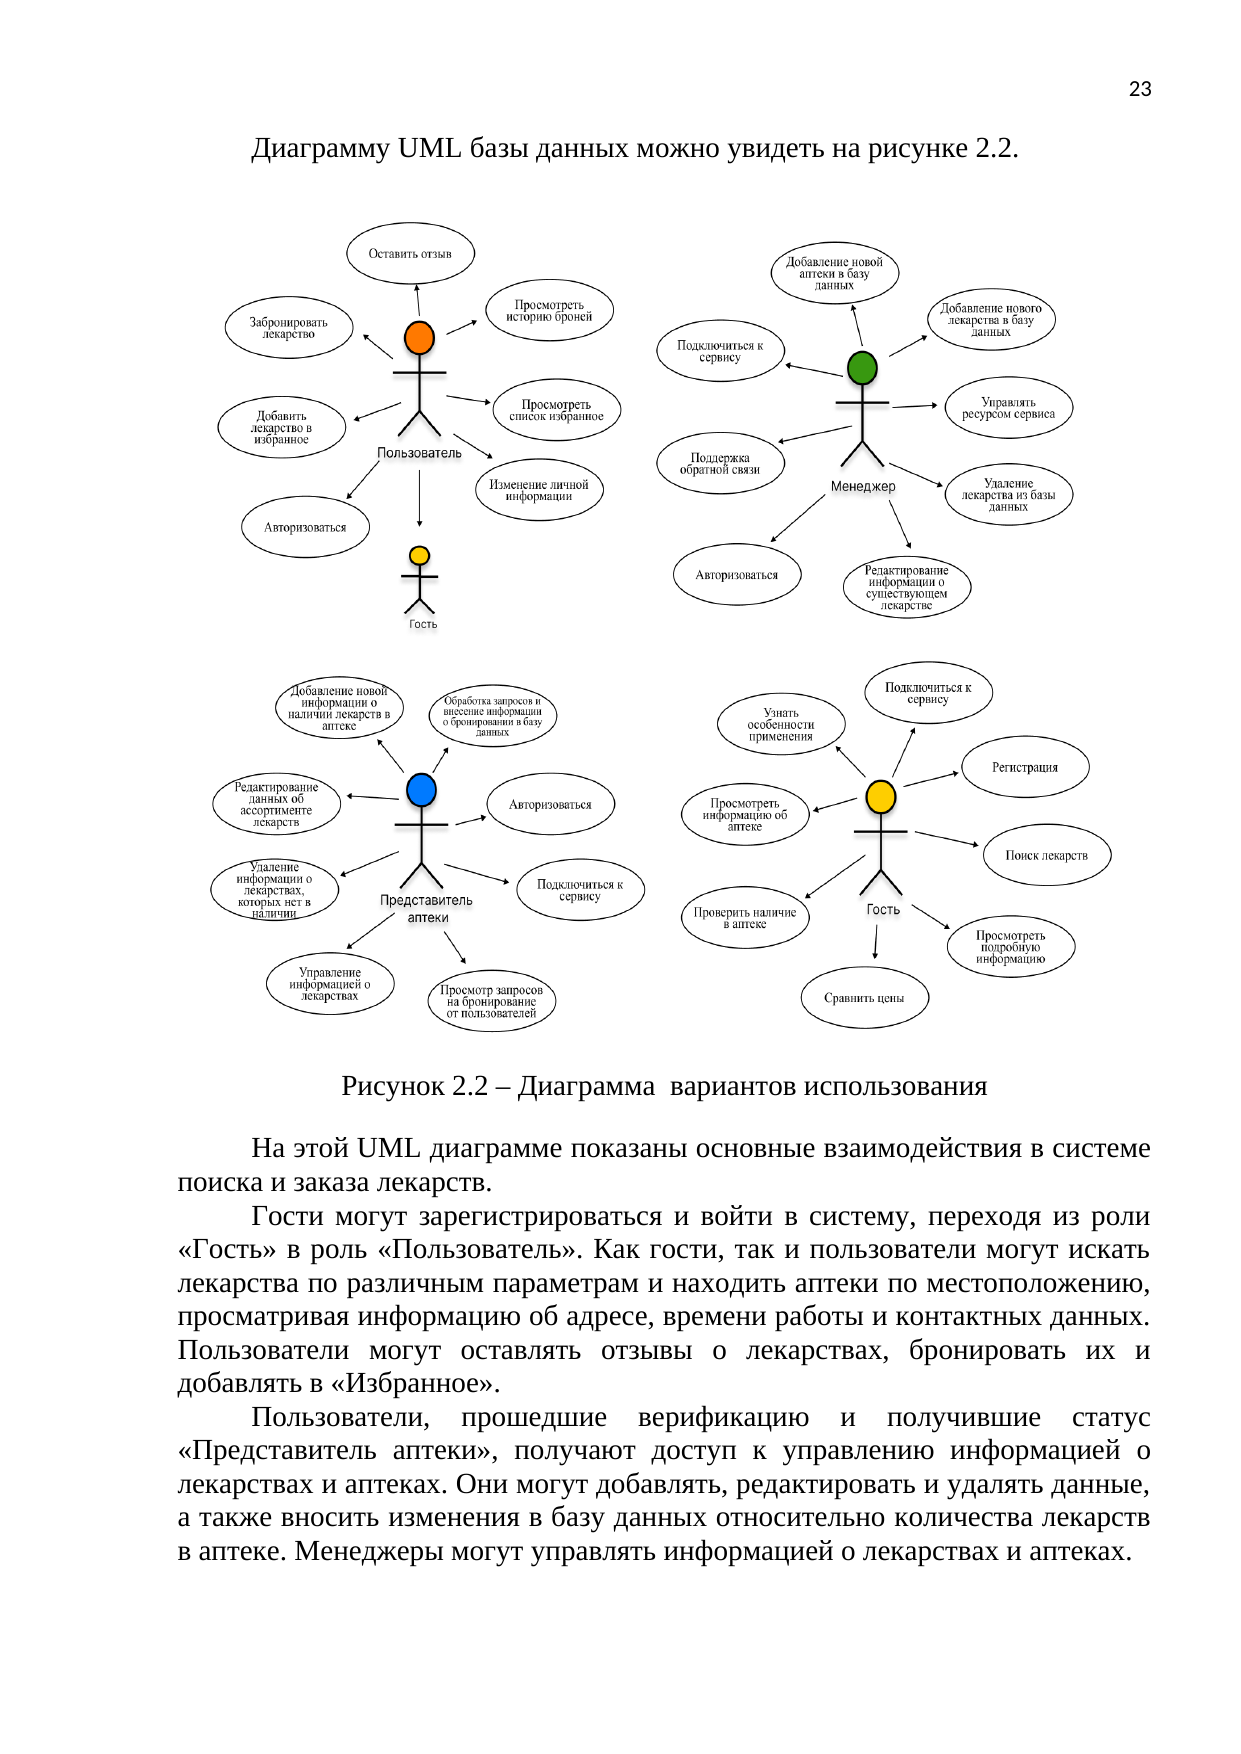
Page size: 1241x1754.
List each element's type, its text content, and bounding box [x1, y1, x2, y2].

text Диаграмму UML базы данных можно увидеть на рисунке 2.2. [177, 130, 1152, 163]
text Гости могут зарегистрироваться и войти в систему, переходя из роли «Гость» в роль «Пользователь». Как гости, так и пользователи могут искать лекарства по различным параметрам и находить аптеки по местоположению, просматривая информацию об адресе, времени работы и контактных данных. Пользователи могут оставлять отзывы о лекарствах, бронировать их и добавлять в «Избранное». [177, 1198, 1152, 1399]
text На этой UML диаграмме показаны основные взаимодействия в системе поиска и заказа лекарств. [177, 1131, 1152, 1198]
text Пользователи, прошедшие верификацию и получившие статус «Представитель аптеки», получают доступ к управлению информацией о лекарствах и аптеках. Они могут добавлять, редактировать и удалять данные, а также вносить изменения в базу данных относительно количества лекарств в аптеке. Менеджеры могут управлять информацией о лекарствах и аптеках. [177, 1399, 1152, 1567]
picture [177, 192, 1152, 1039]
text Рисунок 2.2 – Диаграмма вариантов использования [177, 1068, 1152, 1101]
